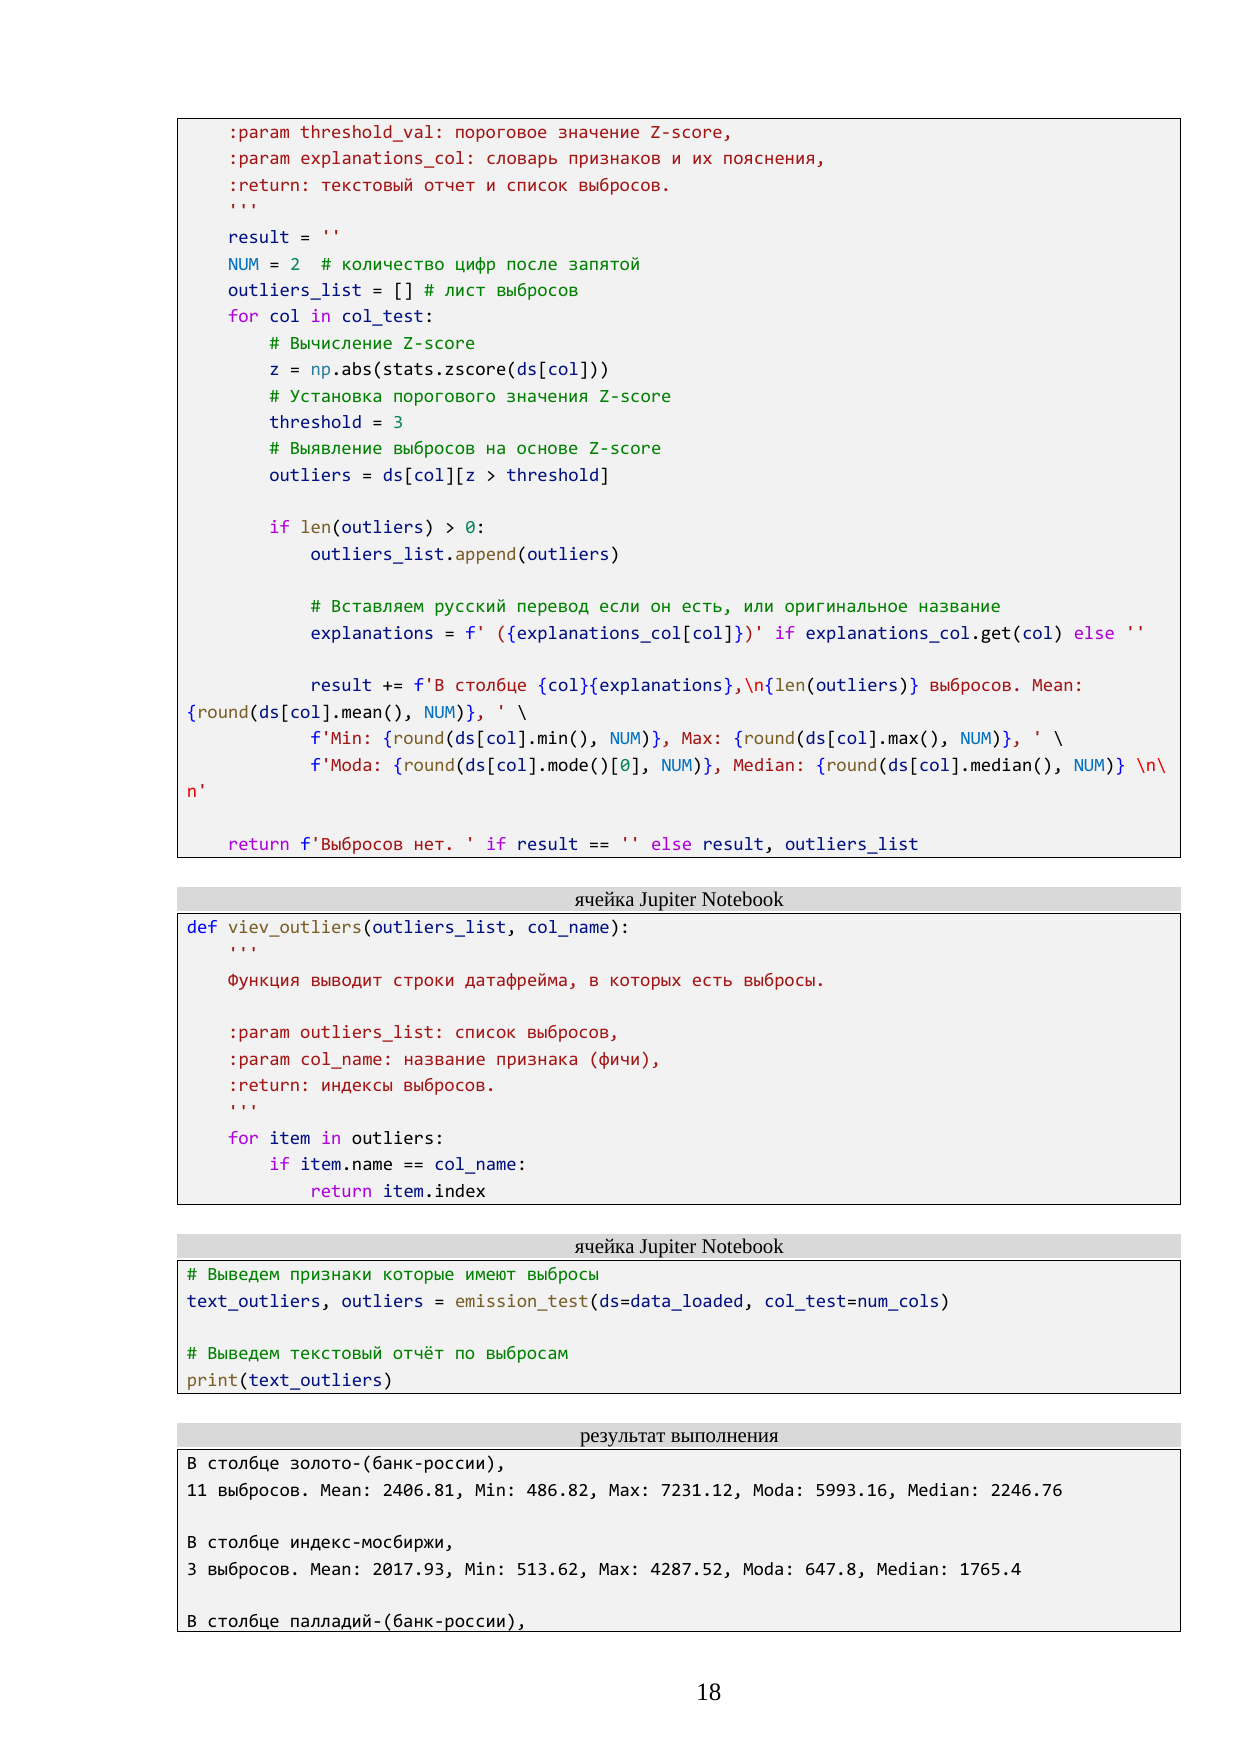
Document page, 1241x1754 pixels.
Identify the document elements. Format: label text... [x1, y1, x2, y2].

text return item.index [178, 1177, 1180, 1204]
text # Установка порогового значения Z-score [178, 382, 1180, 407]
title ячейка Jupiter Notebook [177, 1234, 1181, 1258]
text :return: текстовый отчет и список выбросов. [178, 171, 1180, 196]
text :param outliers_list: список выбросов, [178, 1019, 1180, 1044]
text В столбце золото-(банк-россии), [178, 1450, 1180, 1474]
text f'Min: {round(ds[col].min(), NUM)}, Max: {round(ds[col].max(), NUM)}, ' \ [178, 724, 1180, 749]
text :param col_name: название признака (фичи), [178, 1045, 1180, 1070]
text # Выведем текстовый отчёт по выбросам [178, 1339, 1180, 1364]
title ячейка Jupiter Notebook [177, 887, 1181, 911]
text # Выявление выбросов на основе Z-score [178, 434, 1180, 459]
text outliers = ds[col][z > threshold] [178, 461, 1180, 486]
text # Вычисление Z-score [178, 329, 1180, 354]
title результат выполнения [177, 1423, 1181, 1447]
text :return: индексы выбросов. [178, 1071, 1180, 1096]
text for item in outliers: [178, 1124, 1180, 1149]
text NUM = 2 # количество цифр после запятой [178, 250, 1180, 275]
text Функция выводит строки датафрейма, в которых есть выбросы. [178, 966, 1180, 991]
text ''' [178, 197, 1180, 222]
text # Выведем признаки которые имеют выбросы [178, 1261, 1180, 1285]
text ''' [178, 939, 1180, 965]
text if len(outliers) > 0: [178, 513, 1180, 538]
text def viev_outliers(outliers_list, col_name): [178, 914, 1180, 938]
text z = np.abs(stats.zscore(ds[col])) [178, 355, 1180, 380]
text outliers_list = [] # лист выбросов [178, 276, 1180, 301]
text :param explanations_col: словарь признаков и их пояснения, [178, 144, 1180, 169]
text result += f'В столбце {col}{explanations},\n{len(outliers)} выбросов. Mean: {round(ds[col].mean(), NUM)}, ' \ [178, 672, 1180, 723]
text return f'Выбросов нет. ' if result == '' else result, outliers_list [178, 830, 1180, 857]
text outliers_list.append(outliers) [178, 540, 1180, 565]
text for col in col_test: [178, 303, 1180, 328]
text В столбце палладий-(банк-россии), [178, 1607, 1180, 1631]
text result = '' [178, 223, 1180, 249]
text # Вставляем русский перевод если он есть, или оригинальное название [178, 592, 1180, 618]
text В столбце индекс-мосбиржи, [178, 1528, 1180, 1553]
text ''' [178, 1098, 1180, 1123]
text text_outliers, outliers = emission_test(ds=data_loaded, col_test=num_cols) [178, 1287, 1180, 1312]
text f'Moda: {round(ds[col].mode()[0], NUM)}, Median: {round(ds[col].median(), NUM)} \n\n' [178, 751, 1180, 802]
text threshold = 3 [178, 408, 1180, 433]
text 11 выбросов. Mean: 2406.81, Min: 486.82, Max: 7231.12, Moda: 5993.16, Median: 2246.76 [178, 1476, 1180, 1501]
text :param threshold_val: пороговое значение Z-score, [178, 119, 1180, 143]
text explanations = f' ({explanations_col[col]})' if explanations_col.get(col) else '' [178, 619, 1180, 644]
text print(text_outliers) [178, 1366, 1180, 1393]
text 3 выбросов. Mean: 2017.93, Min: 513.62, Max: 4287.52, Moda: 647.8, Median: 1765.4 [178, 1555, 1180, 1580]
text if item.name == col_name: [178, 1150, 1180, 1176]
